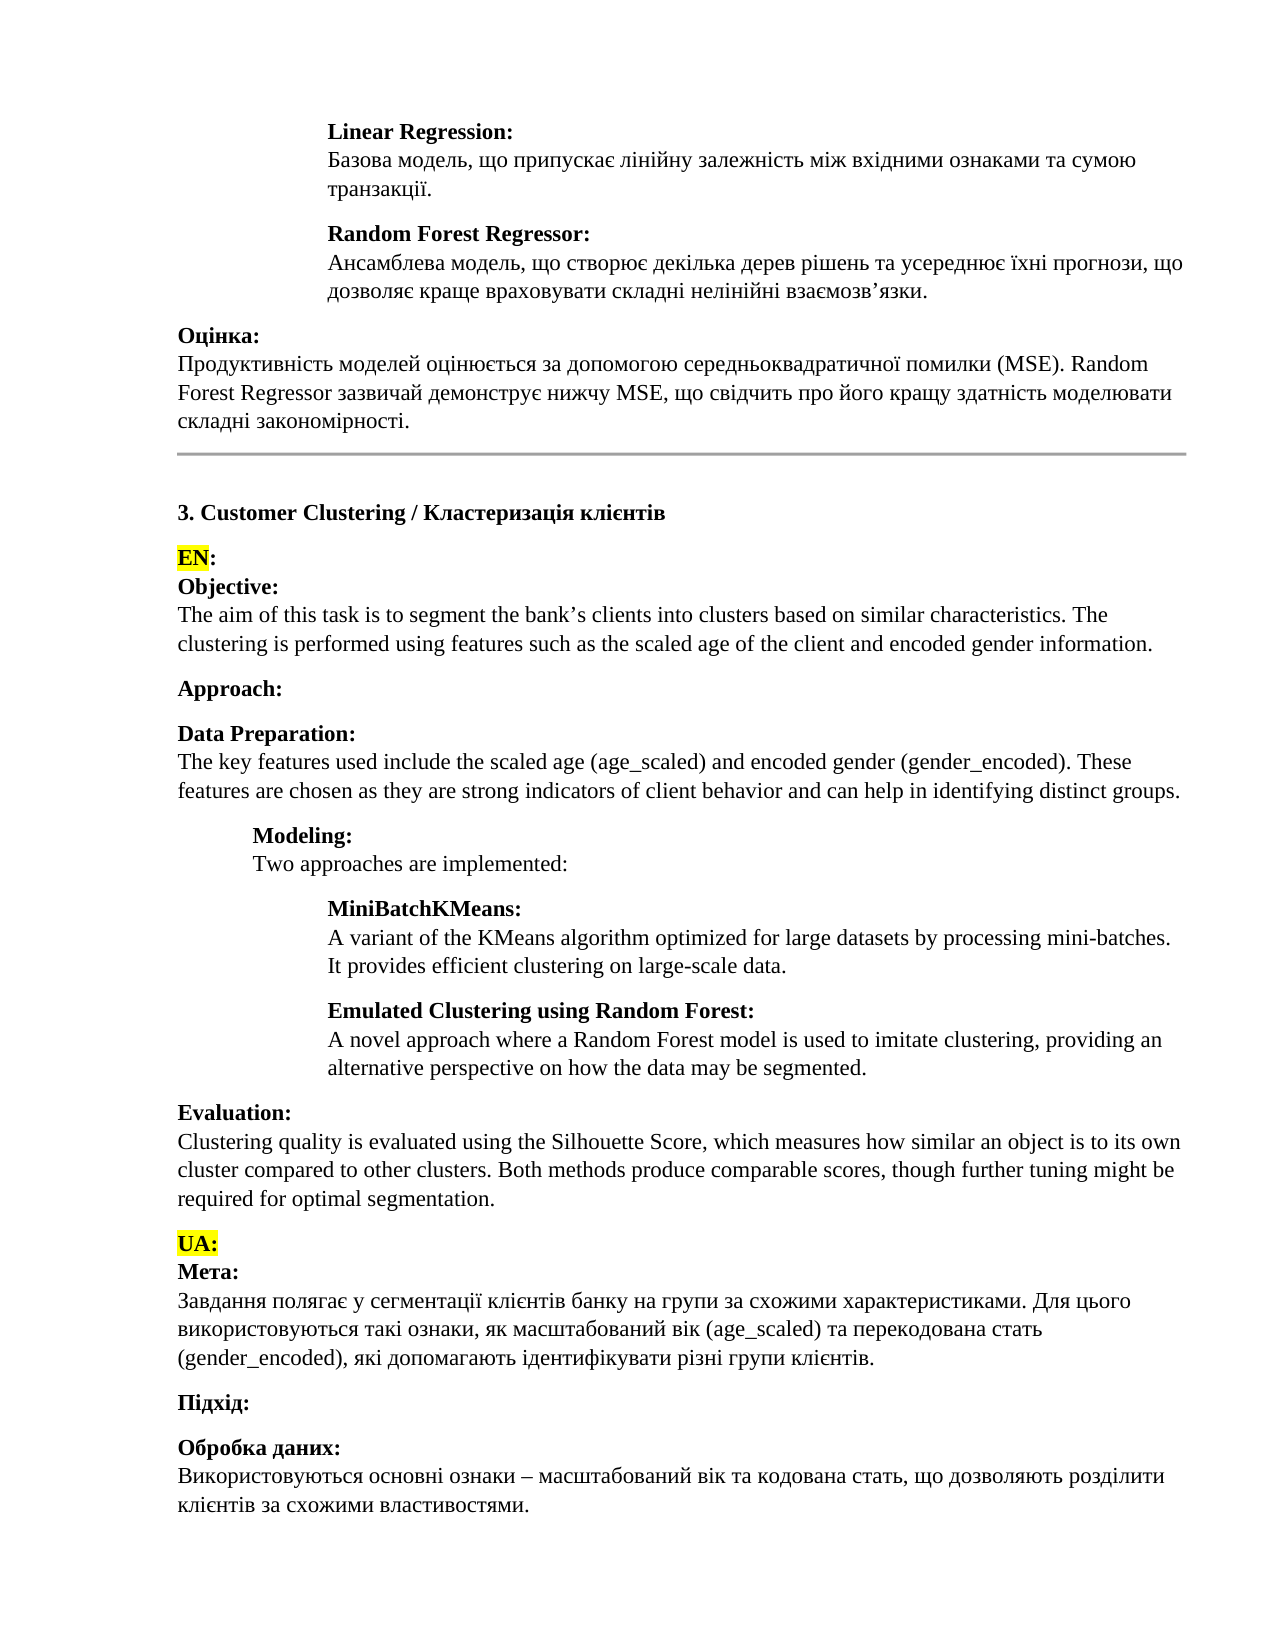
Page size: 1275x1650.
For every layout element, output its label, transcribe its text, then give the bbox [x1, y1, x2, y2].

text 3. Customer Clustering / Кластеризація клієнтів [177, 499, 1186, 526]
text UA: Мета: Завдання полягає у сегментації клієнтів банку на групи за схожими характеристиками. Для цього використовуються такі ознаки, як масштабований вік (age_scaled) та перекодована стать (gender_encoded), які допомагають ідентифікувати різні групи клієнтів. [177, 1230, 1186, 1370]
text Approach: [177, 675, 1186, 701]
text Оцінка: Продуктивність моделей оцінюється за допомогою середньоквадратичної помилки (MSE). Random Forest Regressor зазвичай демонструє нижчу MSE, що свідчить про його кращу здатність моделювати складні закономірності. [177, 322, 1186, 434]
text Data Preparation: The key features used include the scaled age (age_scaled) and encoded gender (gender_encoded). These features are chosen as they are strong indicators of client behavior and can help in identifying distinct groups. [177, 720, 1186, 803]
text Підхід: [177, 1389, 1186, 1415]
text MiniBatchKMeans: A variant of the KMeans algorithm optimized for large datasets by processing mini-batches. It provides efficient clustering on large-scale data. [327, 896, 1186, 979]
text Random Forest Regressor: Ансамблева модель, що створює декілька дерев рішень та усереднює їхні прогнози, що дозволяє краще враховувати складні нелінійні взаємозв’язки. [327, 220, 1186, 303]
text EN: Objective: The aim of this task is to segment the bank’s clients into clusters based on similar characteristics. The clustering is performed using features such as the scaled age of the client and encoded gender information. [177, 544, 1186, 656]
text Обробка даних: Використовуються основні ознаки – масштабований вік та кодована стать, що дозволяють розділити клієнтів за схожими властивостями. [177, 1434, 1186, 1517]
text Modeling: Two approaches are implemented: [252, 822, 1186, 877]
text Linear Regression: Базова модель, що припускає лінійну залежність між вхідними ознаками та сумою транзакції. [327, 118, 1186, 201]
text Evaluation: Clustering quality is evaluated using the Silhouette Score, which measures how similar an object is to its own cluster compared to other clusters. Both methods produce comparable scores, though further tuning might be required for optimal segmentation. [177, 1099, 1186, 1211]
text Emulated Clustering using Random Forest: A novel approach where a Random Forest model is used to imitate clustering, providing an alternative perspective on how the data may be segmented. [327, 997, 1186, 1081]
